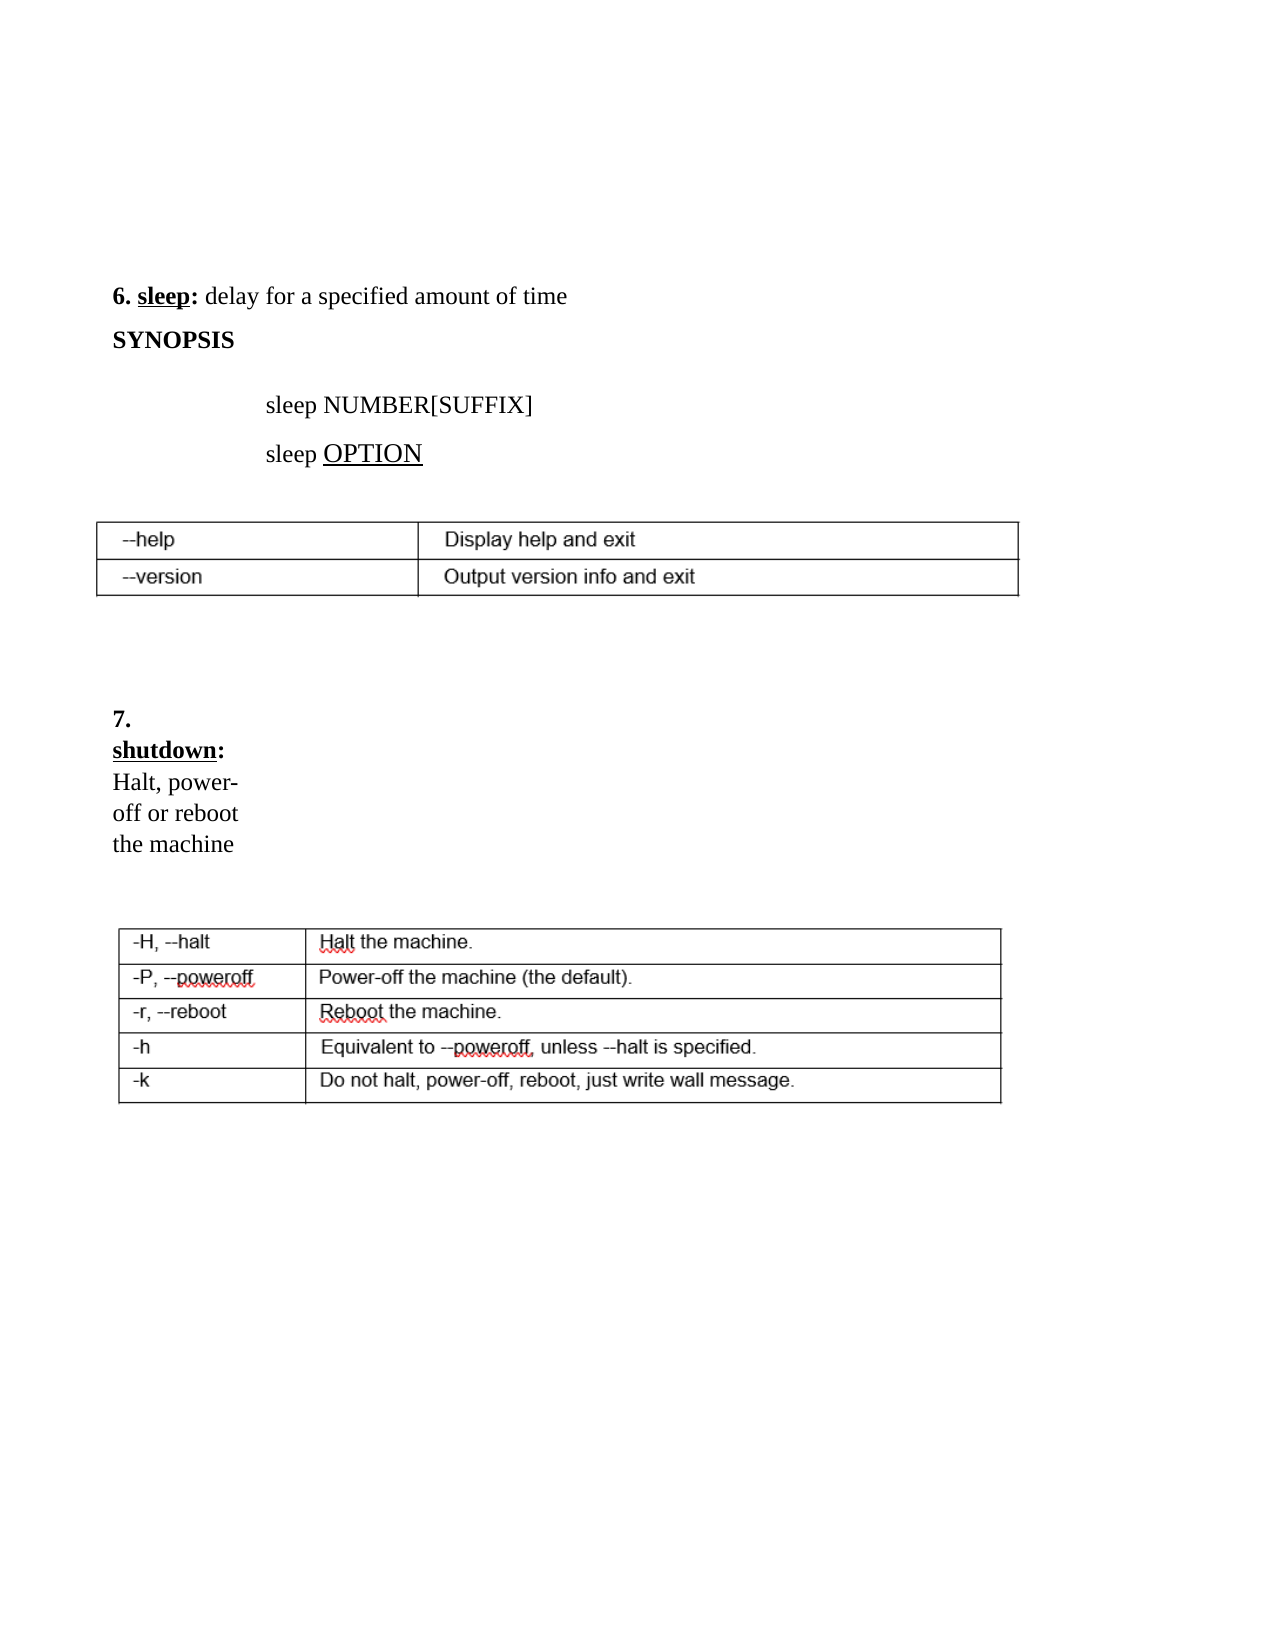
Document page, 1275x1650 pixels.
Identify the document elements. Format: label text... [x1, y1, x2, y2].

picture [95, 913, 1005, 1108]
text sleep NUMBER[SUFFIX] [266, 390, 1162, 419]
text 6. sleep: delay for a specified amount of time [112, 281, 1162, 308]
text 7. shutdown: Halt, power-off or reboot the machine [112, 704, 241, 857]
text sleep OPTION [266, 438, 1162, 467]
picture [95, 518, 1030, 601]
text SYNOPSIS [112, 325, 249, 354]
